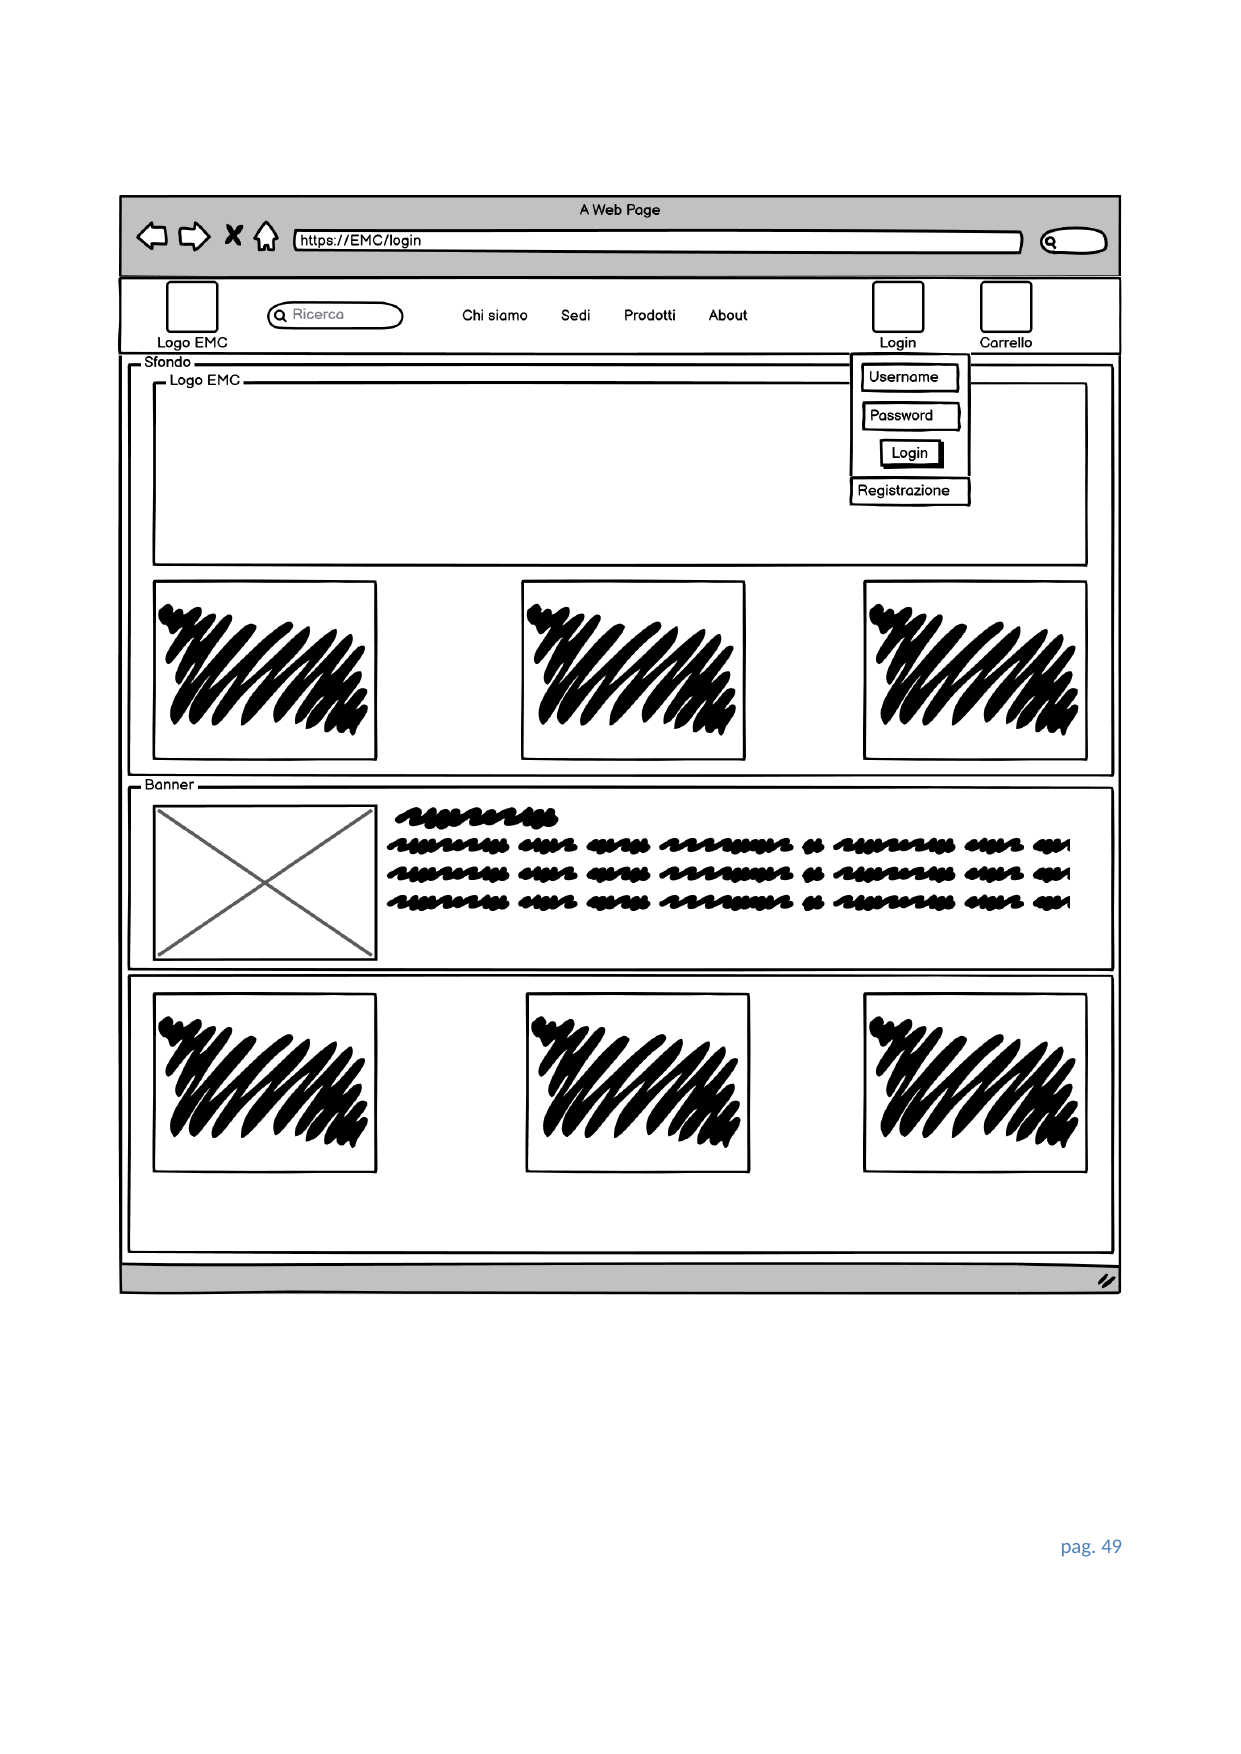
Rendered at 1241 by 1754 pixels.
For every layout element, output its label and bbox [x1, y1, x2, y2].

picture [118, 194, 1122, 1295]
